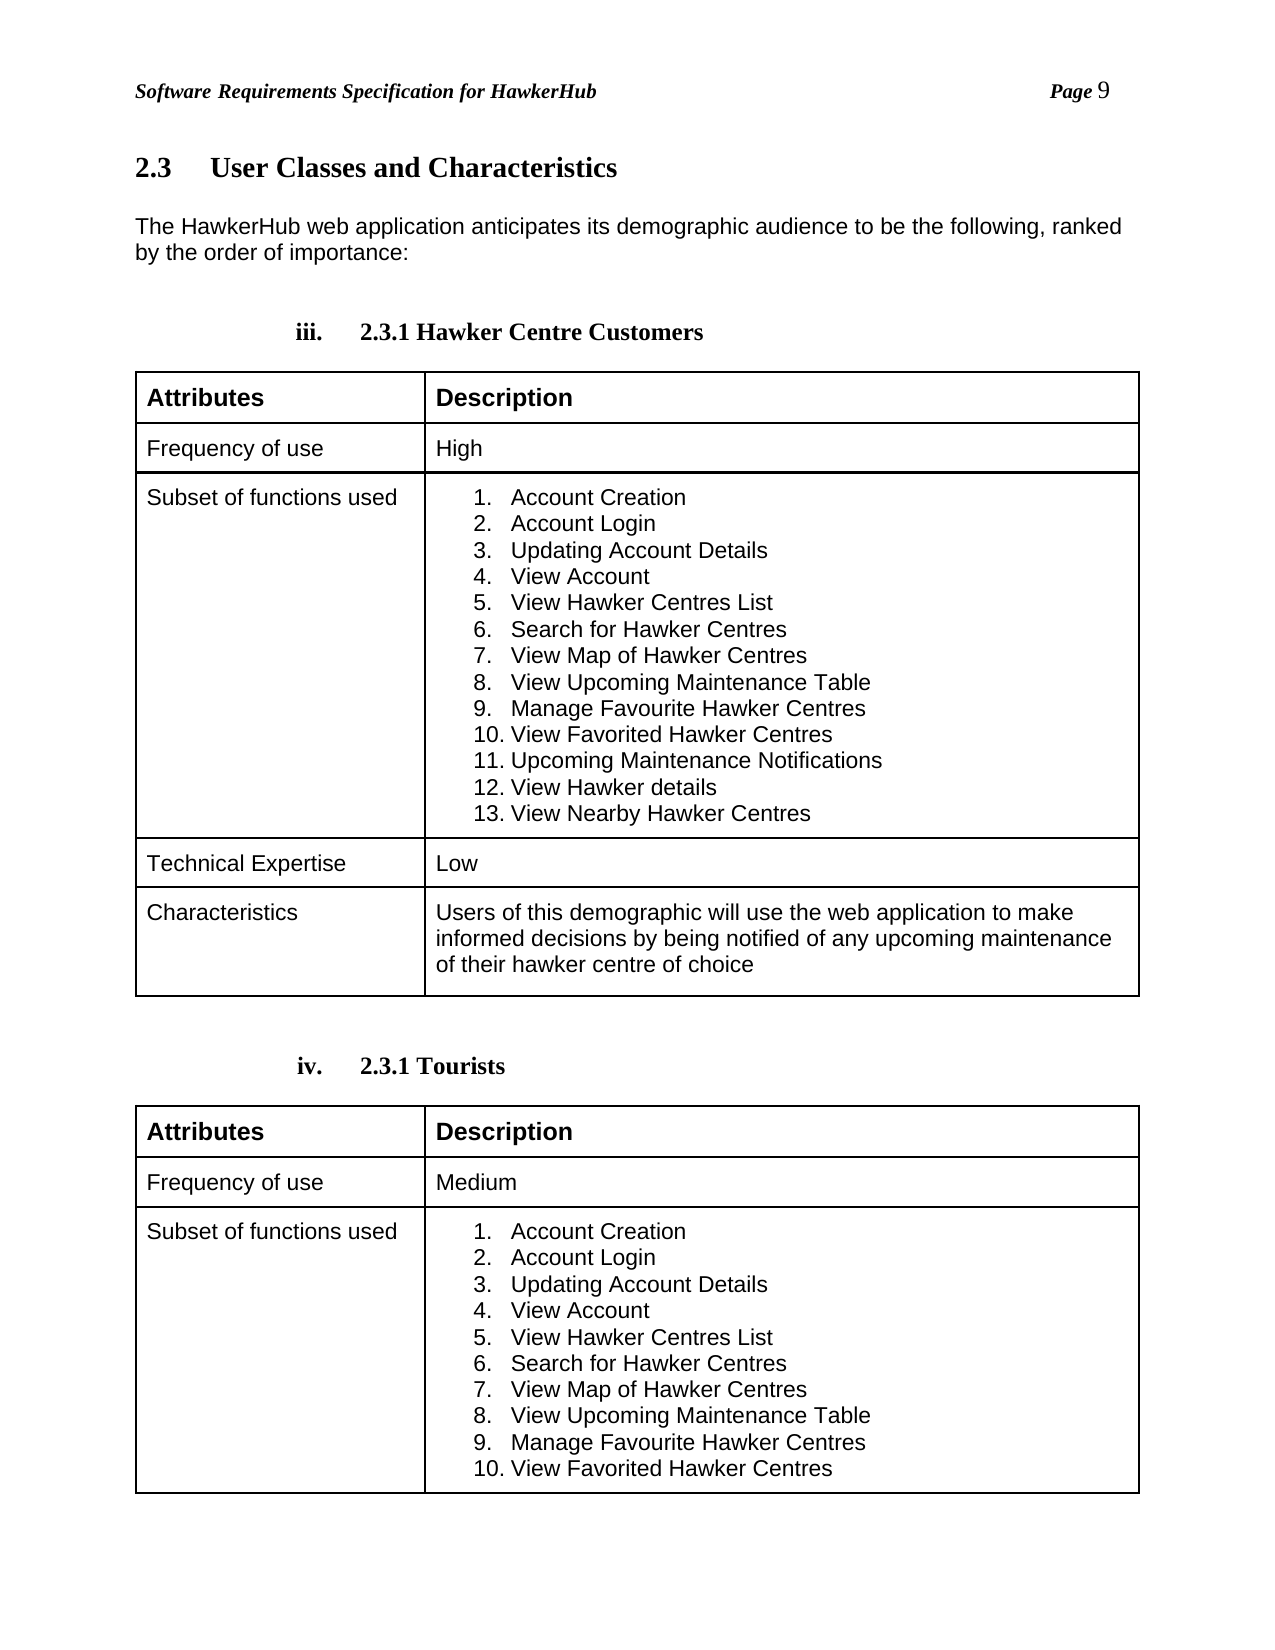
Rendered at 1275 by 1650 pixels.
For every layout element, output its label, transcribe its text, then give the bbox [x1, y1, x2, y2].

subtitle 2.3.1 Hawker Centre Customers [322, 317, 1140, 346]
table_header Description [426, 1107, 1138, 1156]
text The HawkerHub web application anticipates its demographic audience to be the following, ranked by the order of importance: [135, 213, 1140, 265]
table_cell Subset of functions used [137, 474, 424, 837]
table_cell Characteristics [137, 888, 424, 995]
table_header Attributes [137, 1107, 424, 1156]
subtitle User Classes and Characteristics [135, 150, 1140, 183]
table_cell Frequency of use [137, 424, 424, 471]
subtitle 2.3.1 Tourists [322, 1051, 1140, 1079]
table_cell High [426, 424, 1138, 471]
table_cell Low [426, 839, 1138, 886]
table_cell Users of this demographic will use the web application to make informed decisions by being notified of any upcoming maintenance of their hawker centre of choice [426, 888, 1138, 995]
table_cell Medium [426, 1158, 1138, 1206]
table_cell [137, 1208, 424, 1492]
table_cell Frequency of use [137, 1158, 424, 1206]
table_cell Technical Expertise [137, 839, 424, 886]
table_header Description [426, 373, 1138, 422]
table_header Attributes [137, 373, 424, 422]
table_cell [426, 1208, 1138, 1492]
